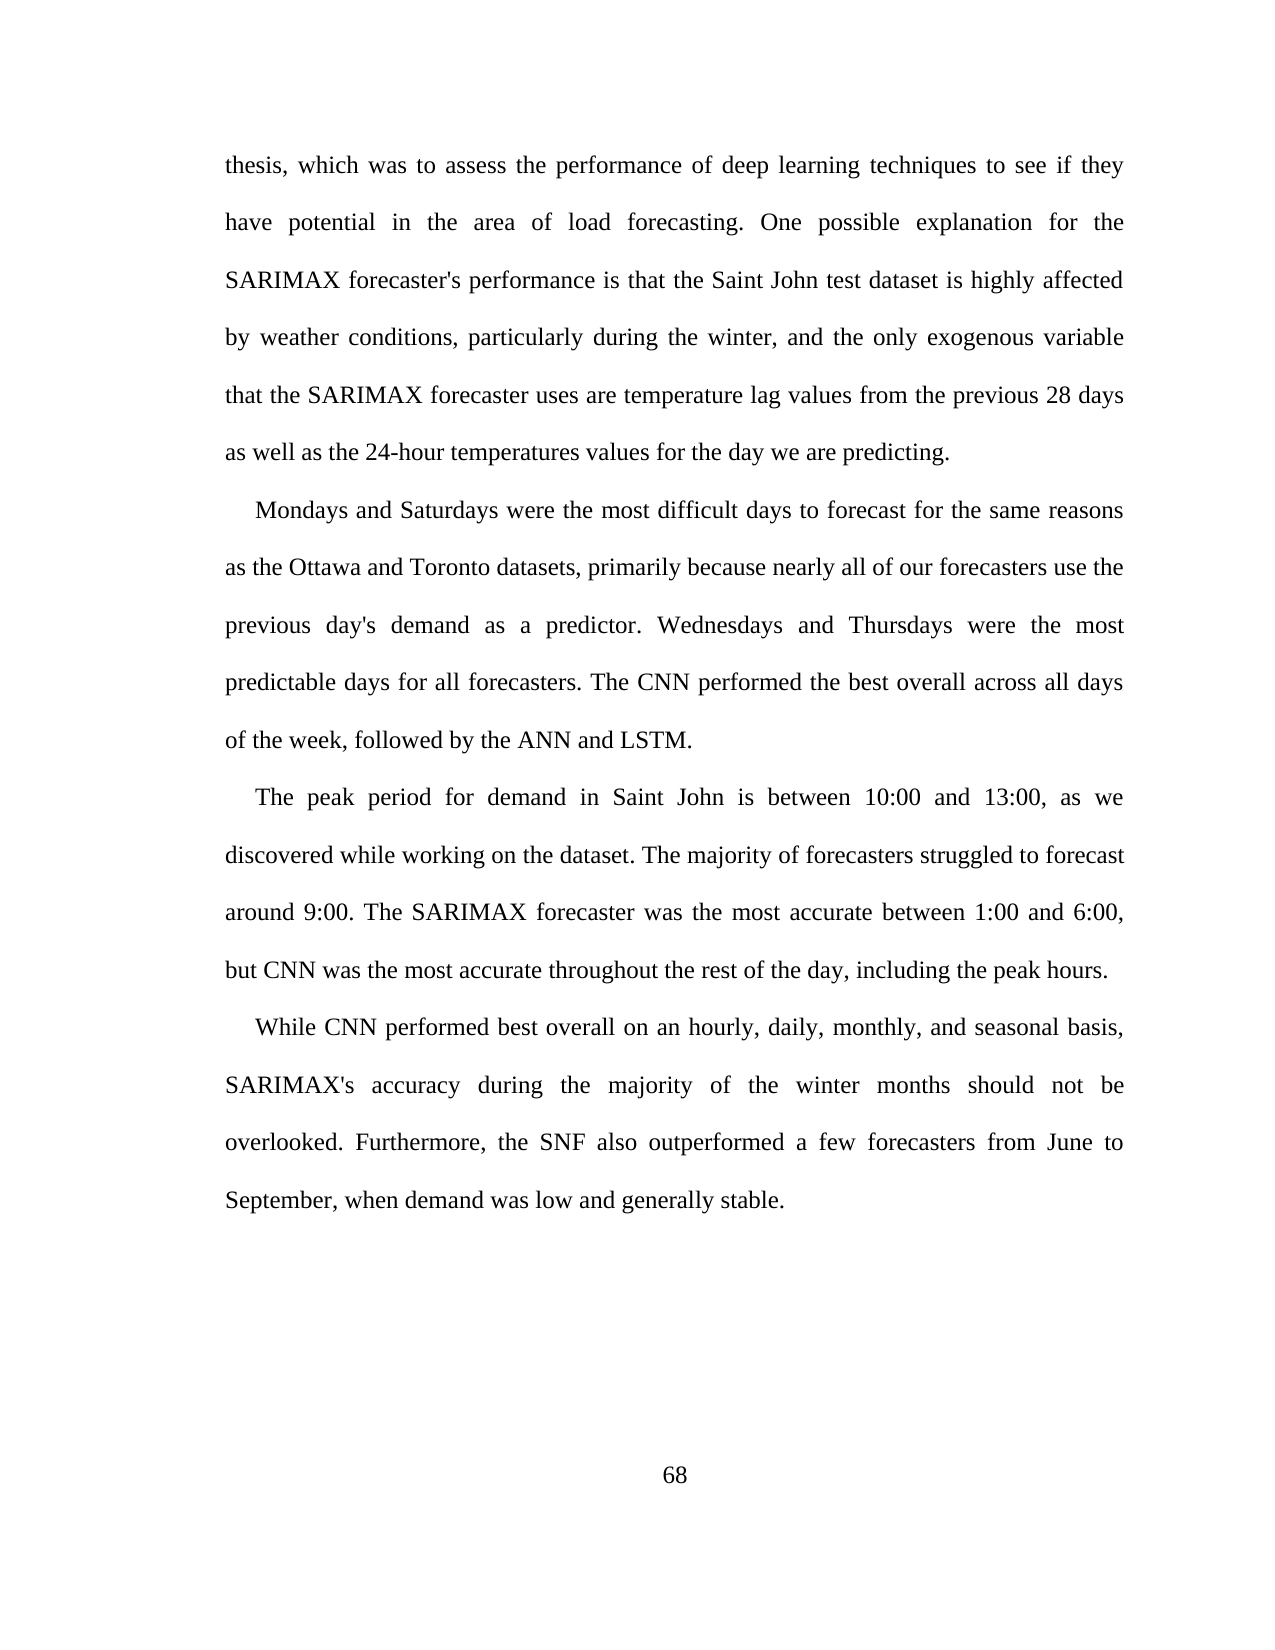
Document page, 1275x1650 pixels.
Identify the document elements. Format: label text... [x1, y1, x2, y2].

text Mondays and Saturdays were the most difficult days to forecast for the same reasons as the Ottawa and Toronto datasets, primarily because nearly all of our forecasters use the previous day's demand as a predictor. Wednesdays and Thursdays were the most predictable days for all forecasters. The CNN performed the best overall across all days of the week, followed by the ANN and LSTM. [225, 495, 1125, 754]
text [225, 150, 1125, 466]
text The peak period for demand in Saint John is between 10:00 and 13:00, as we discovered while working on the dataset. The majority of forecasters struggled to forecast around 9:00. The SARIMAX forecaster was the most accurate between 1:00 and 6:00, but CNN was the most accurate throughout the rest of the day, including the peak hours. [225, 782, 1125, 984]
text While CNN performed best overall on an hourly, daily, monthly, and seasonal basis, SARIMAX's accuracy during the majority of the winter months should not be overlooked. Furthermore, the SNF also outperformed a few forecasters from June to September, when demand was low and generally stable. [225, 1012, 1125, 1214]
